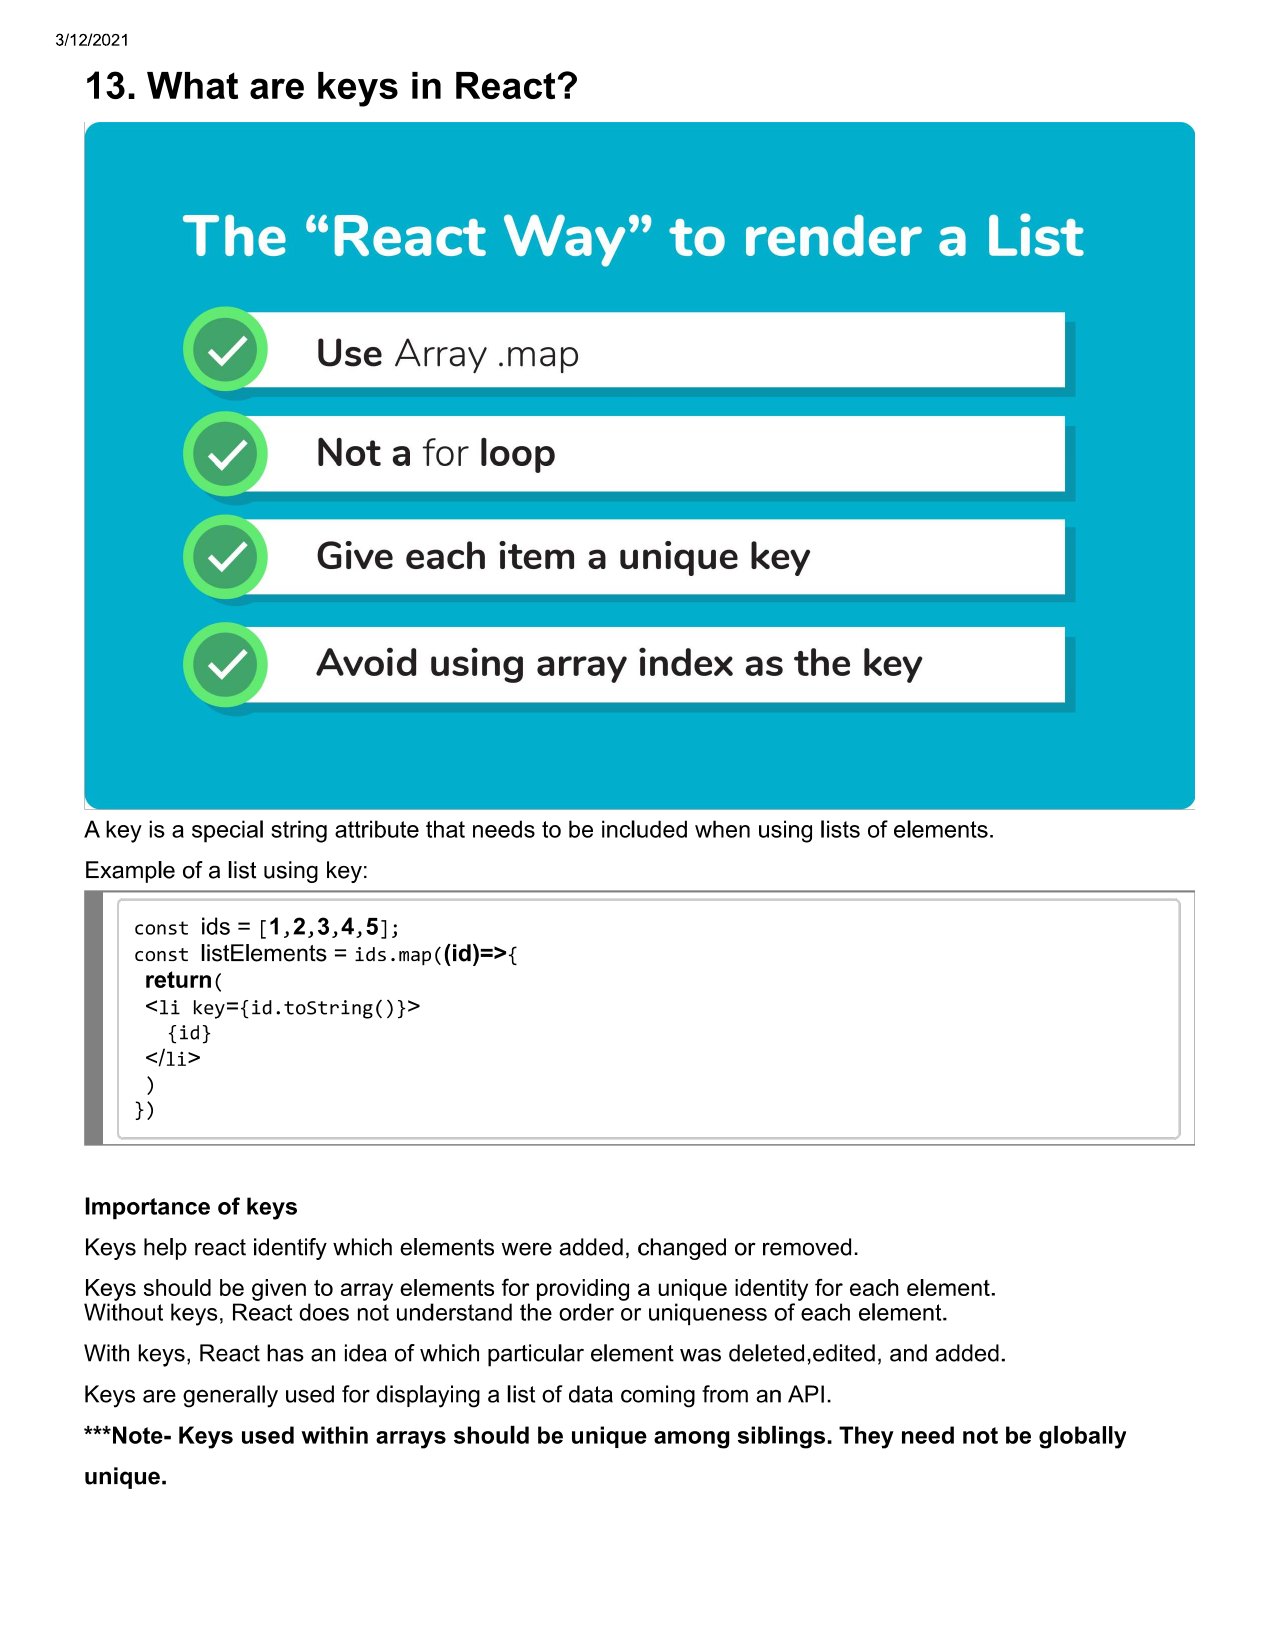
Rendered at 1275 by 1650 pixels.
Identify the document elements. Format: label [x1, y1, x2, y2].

picture [83, 1302, 1127, 1489]
picture [83, 70, 1195, 1301]
